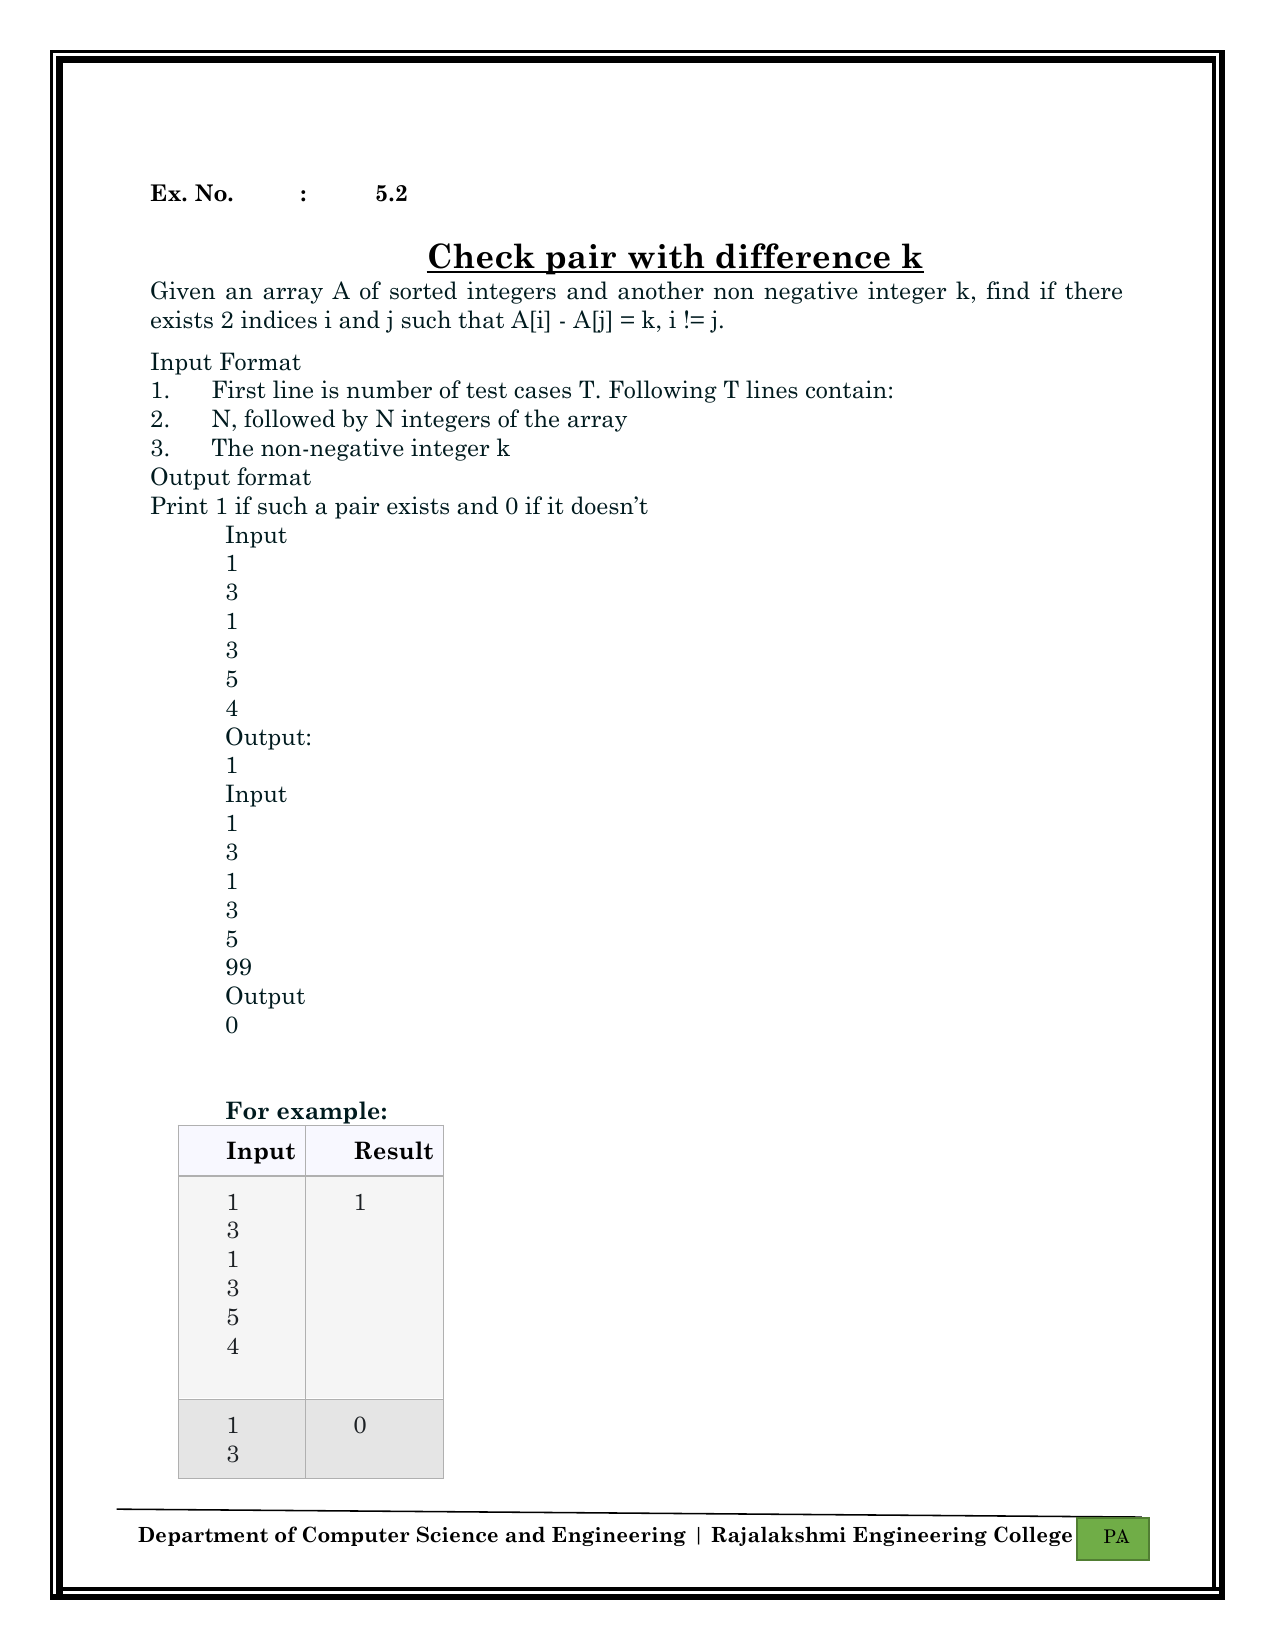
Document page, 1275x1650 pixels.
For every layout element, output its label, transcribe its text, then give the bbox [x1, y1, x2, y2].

text 3 [225, 577, 1125, 606]
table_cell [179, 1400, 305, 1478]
text Ex. No. : 5.2 [150, 179, 1125, 207]
text 4 [225, 692, 1125, 721]
text 99 [225, 952, 1125, 981]
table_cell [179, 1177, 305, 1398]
text 1 [225, 866, 1125, 894]
text Input [225, 519, 1125, 548]
text 3 [225, 894, 1125, 923]
text 1 [225, 548, 1125, 577]
text 1. First line is number of test cases T. Following T lines contain: [150, 375, 1125, 404]
text Input [225, 779, 1125, 808]
text 5 [225, 923, 1125, 952]
text 3 [225, 837, 1125, 866]
text 0 [225, 1010, 1125, 1039]
text Print 1 if such a pair exists and 0 if it doesn’t [150, 491, 1125, 519]
text Check pair with difference k [225, 236, 1125, 276]
text For example: [225, 1096, 1125, 1124]
text Input Format [150, 346, 1125, 375]
text 2. N, followed by N integers of the array [150, 404, 1125, 433]
text Output [225, 981, 1125, 1010]
text 1 [225, 808, 1125, 837]
text 1 [225, 750, 1125, 779]
text Given an array A of sorted integers and another non negative integer k, find if there exists 2 indices i and j such that A[i] - A[j] = k, i != j. [150, 276, 1125, 334]
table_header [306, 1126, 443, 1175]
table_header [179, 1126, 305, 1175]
text 5 [225, 664, 1125, 692]
text 3. The non-negative integer k [150, 433, 1125, 462]
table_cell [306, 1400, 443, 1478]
text Output: [225, 721, 1125, 750]
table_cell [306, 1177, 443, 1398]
text 3 [225, 635, 1125, 664]
text Output format [150, 462, 1125, 491]
text 1 [225, 606, 1125, 635]
